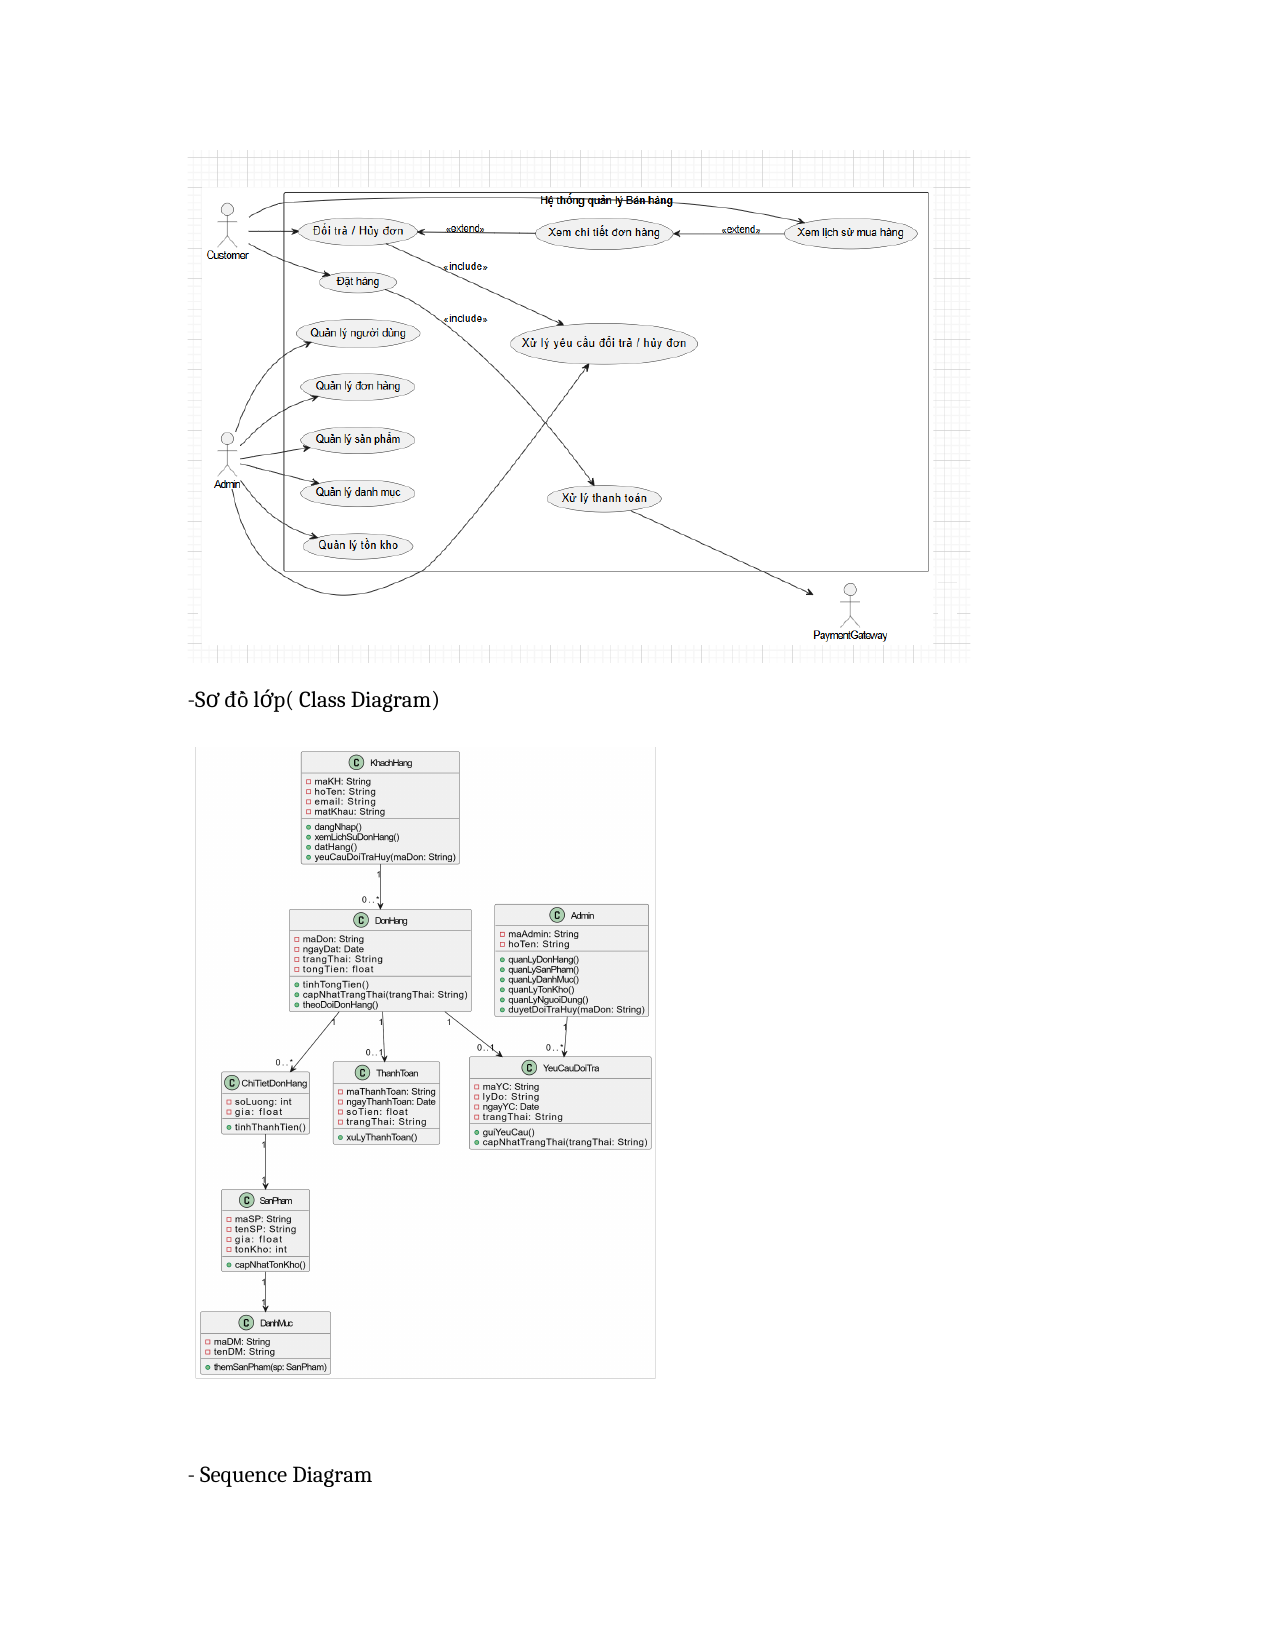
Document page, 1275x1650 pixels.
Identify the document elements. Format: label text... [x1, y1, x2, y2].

text -Sơ đồ lớp( Class Diagram) [187, 687, 1087, 713]
picture [187, 150, 971, 663]
picture [187, 738, 664, 1386]
text - Sequence Diagram [187, 1462, 1087, 1488]
